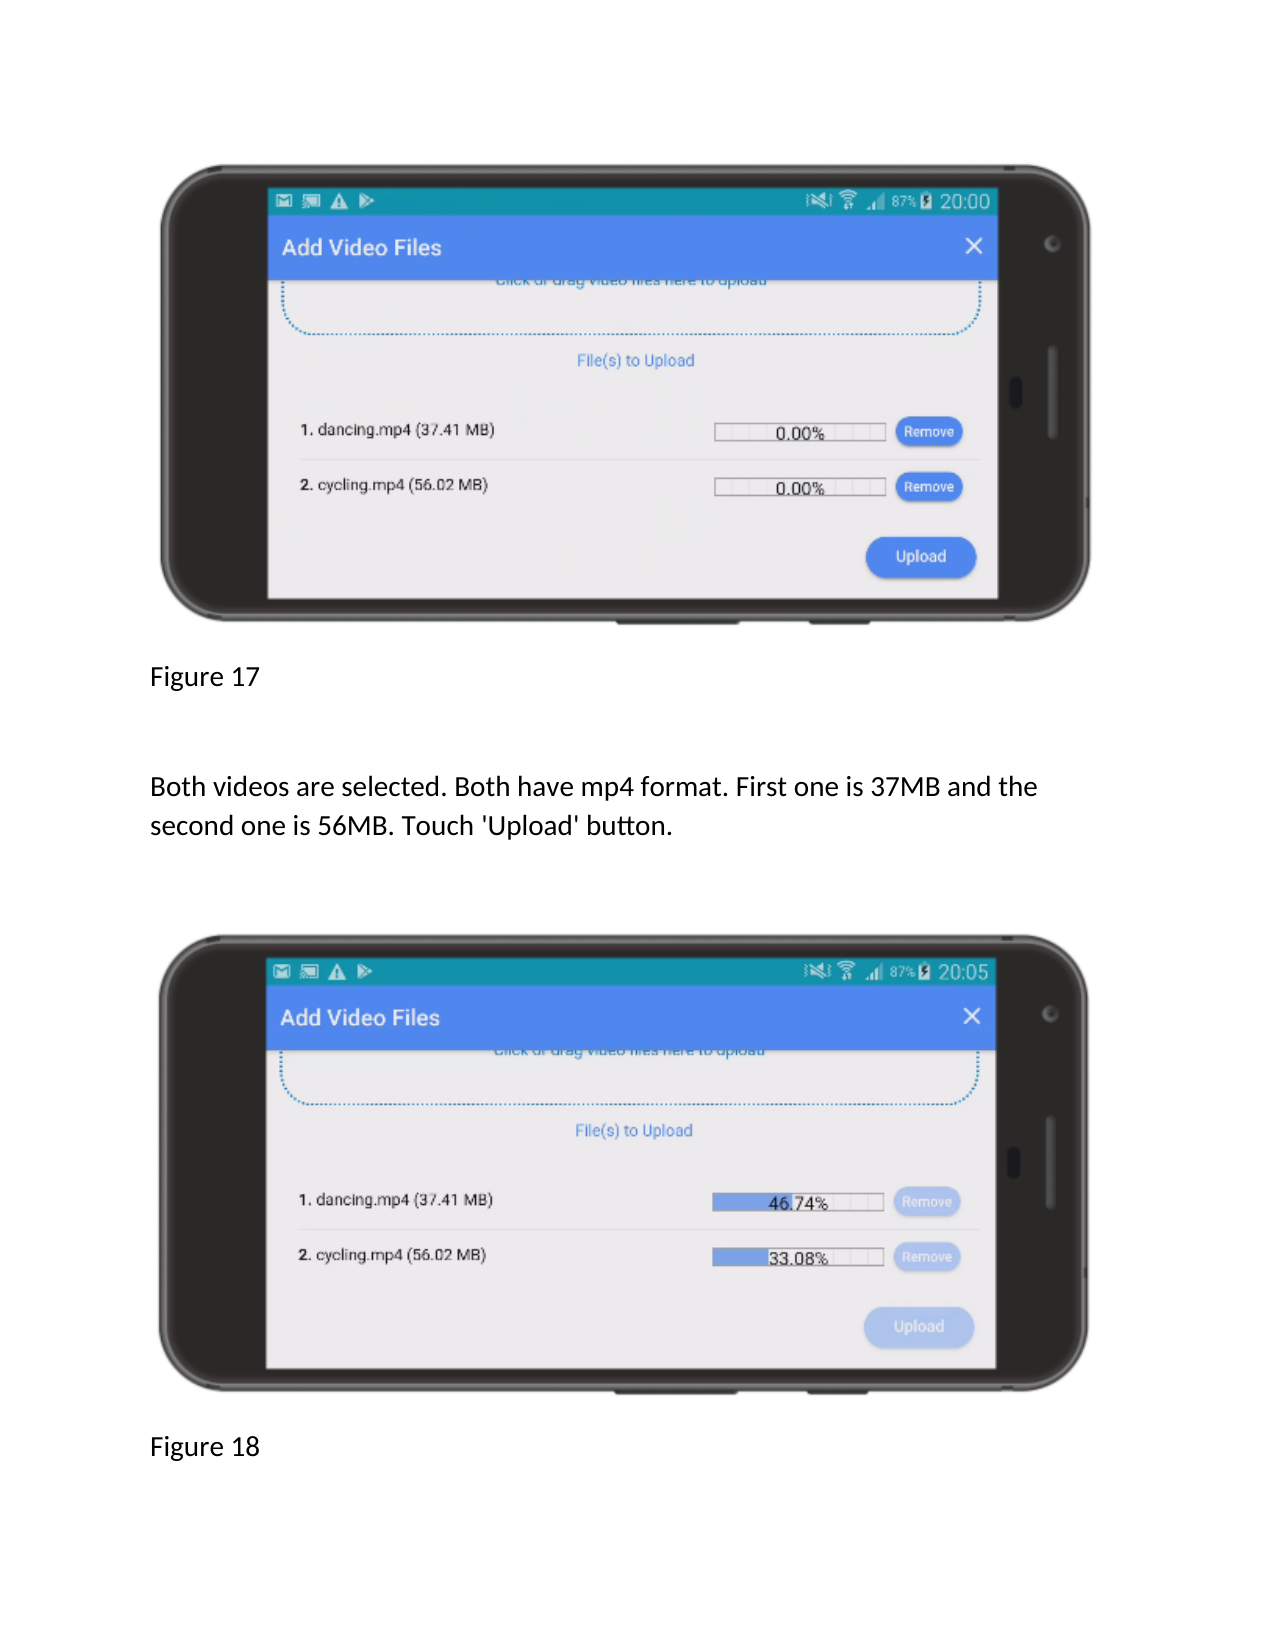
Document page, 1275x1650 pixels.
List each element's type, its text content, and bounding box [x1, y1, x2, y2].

text Figure 17 [150, 658, 1125, 693]
picture [150, 150, 1107, 639]
picture [150, 916, 1108, 1409]
text Both videos are selected. Both have mp4 format. First one is 37MB and the second one is 56MB. Touch 'Upload' button. [150, 768, 1125, 842]
text Figure 18 [150, 1428, 1125, 1463]
